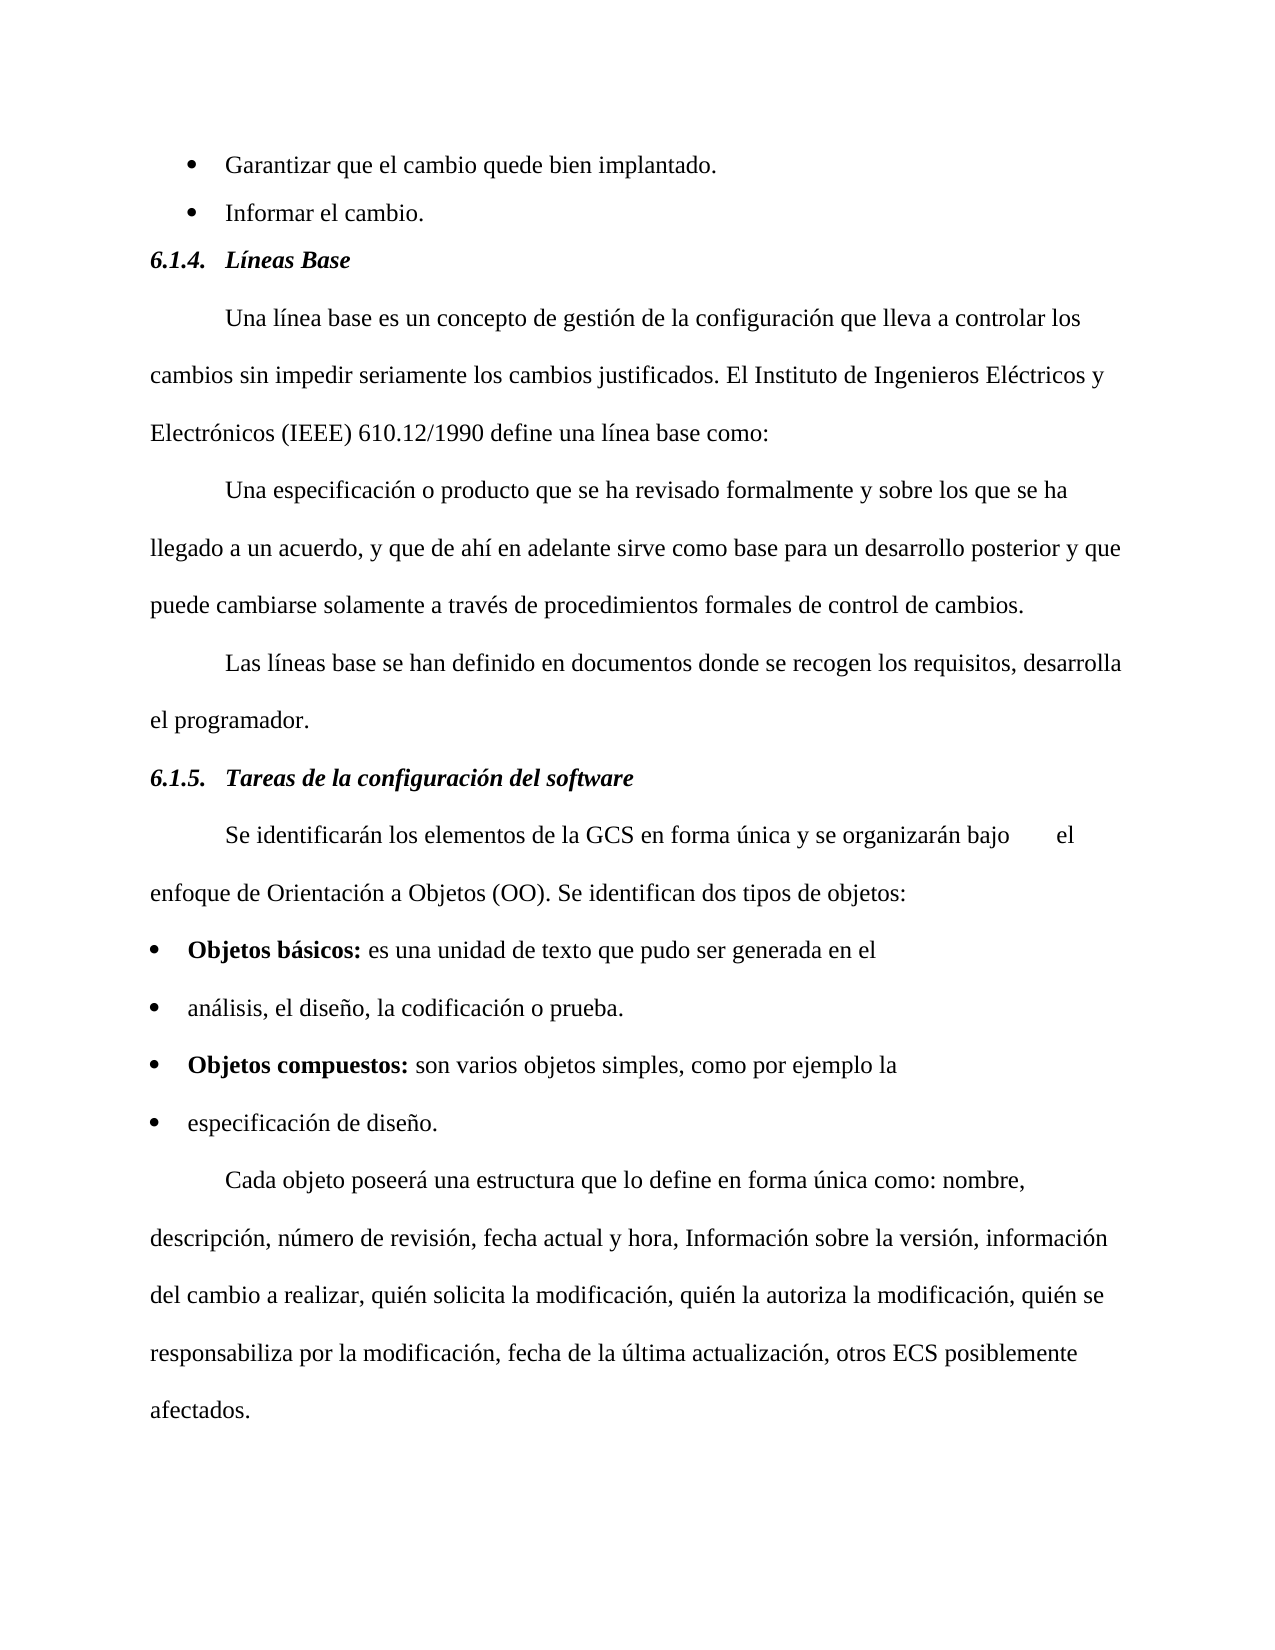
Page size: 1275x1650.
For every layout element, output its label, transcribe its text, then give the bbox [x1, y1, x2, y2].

list Objetos compuestos: son varios objetos simples, como por ejemplo la [150, 1050, 1125, 1079]
list especificación de diseño. [150, 1108, 1125, 1137]
list Cada objeto poseerá una estructura que lo define en forma única como: nombre, descripción, número de revisión, fecha actual y hora, Información sobre la versión, información del cambio a realizar, quién solicita la modificación, quién la autoriza la modificación, quién se responsabiliza por la modificación, fecha de la última actualización, otros ECS posiblemente [150, 1165, 1125, 1367]
text afectados. [150, 1395, 1125, 1424]
list Objetos básicos: es una unidad de texto que pudo ser generada en el [150, 935, 1125, 964]
list Informar el cambio. [187, 198, 1125, 226]
list Una especificación o producto que se ha revisado formalmente y sobre los que se ha llegado a un acuerdo, y que de ahí en adelante sirve como base para un desarrollo posterior y que puede cambiarse solamente a través de procedimientos formales de control de cambios. [150, 475, 1125, 619]
list Garantizar que el cambio quede bien implantado. [187, 150, 1125, 179]
list Las líneas base se han definido en documentos donde se recogen los requisitos, desarrolla el programador. [150, 648, 1125, 734]
list Una línea base es un concepto de gestión de la configuración que lleva a controlar los cambios sin impedir seriamente los cambios justificados. El Instituto de Ingenieros Eléctricos y Electrónicos (IEEE) 610.12/1990 define una línea base como: [150, 303, 1125, 447]
list Se identificarán los elementos de la GCS en forma única y se organizarán bajo el enfoque de Orientación a Objetos (OO). Se identifican dos tipos de objetos: [150, 820, 1125, 907]
list análisis, el diseño, la codificación o prueba. [150, 993, 1125, 1022]
subtitle Tareas de la configuración del software [150, 763, 1125, 792]
subtitle Líneas Base [150, 245, 1125, 274]
